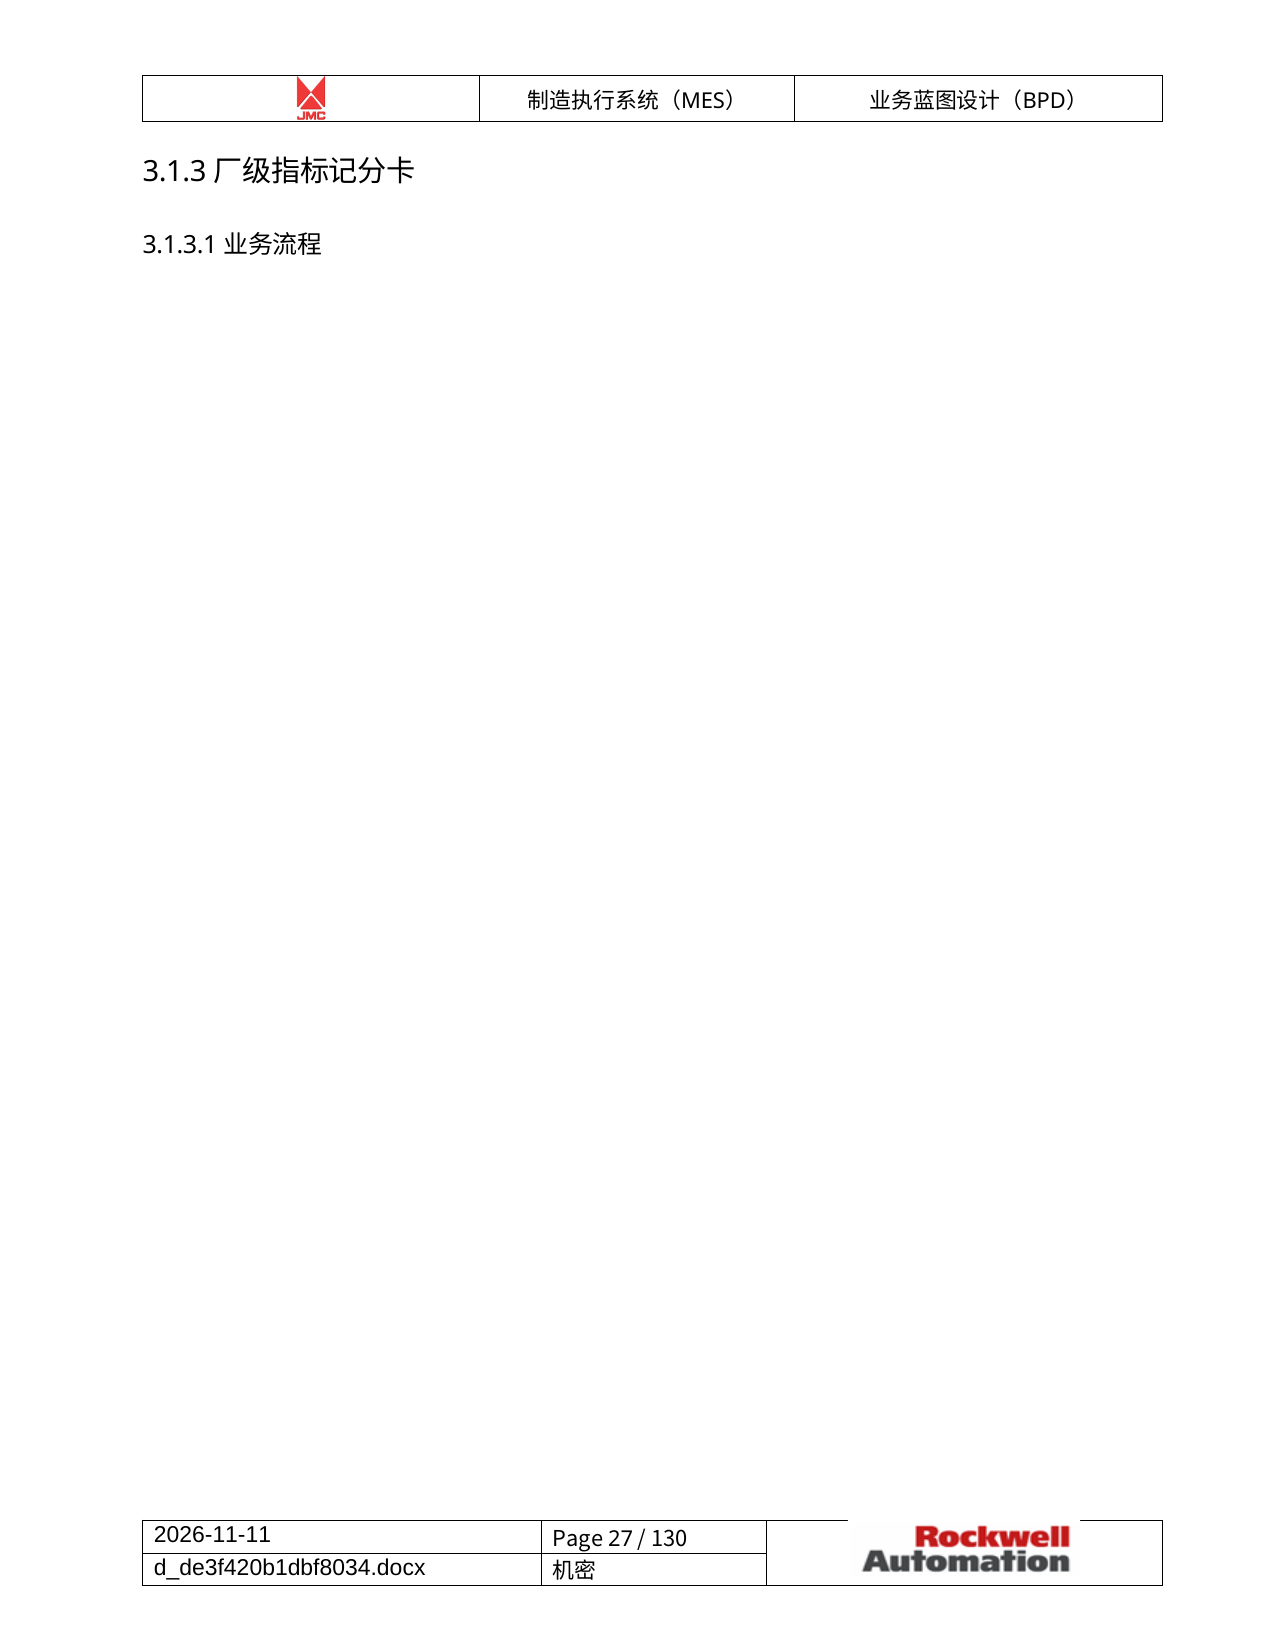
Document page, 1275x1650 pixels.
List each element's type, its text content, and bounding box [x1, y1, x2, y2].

picture [296, 76, 326, 121]
subtitle 业务流程 [142, 227, 1162, 261]
picture [847, 1520, 1080, 1577]
subtitle 厂级指标记分卡 [142, 150, 1162, 190]
